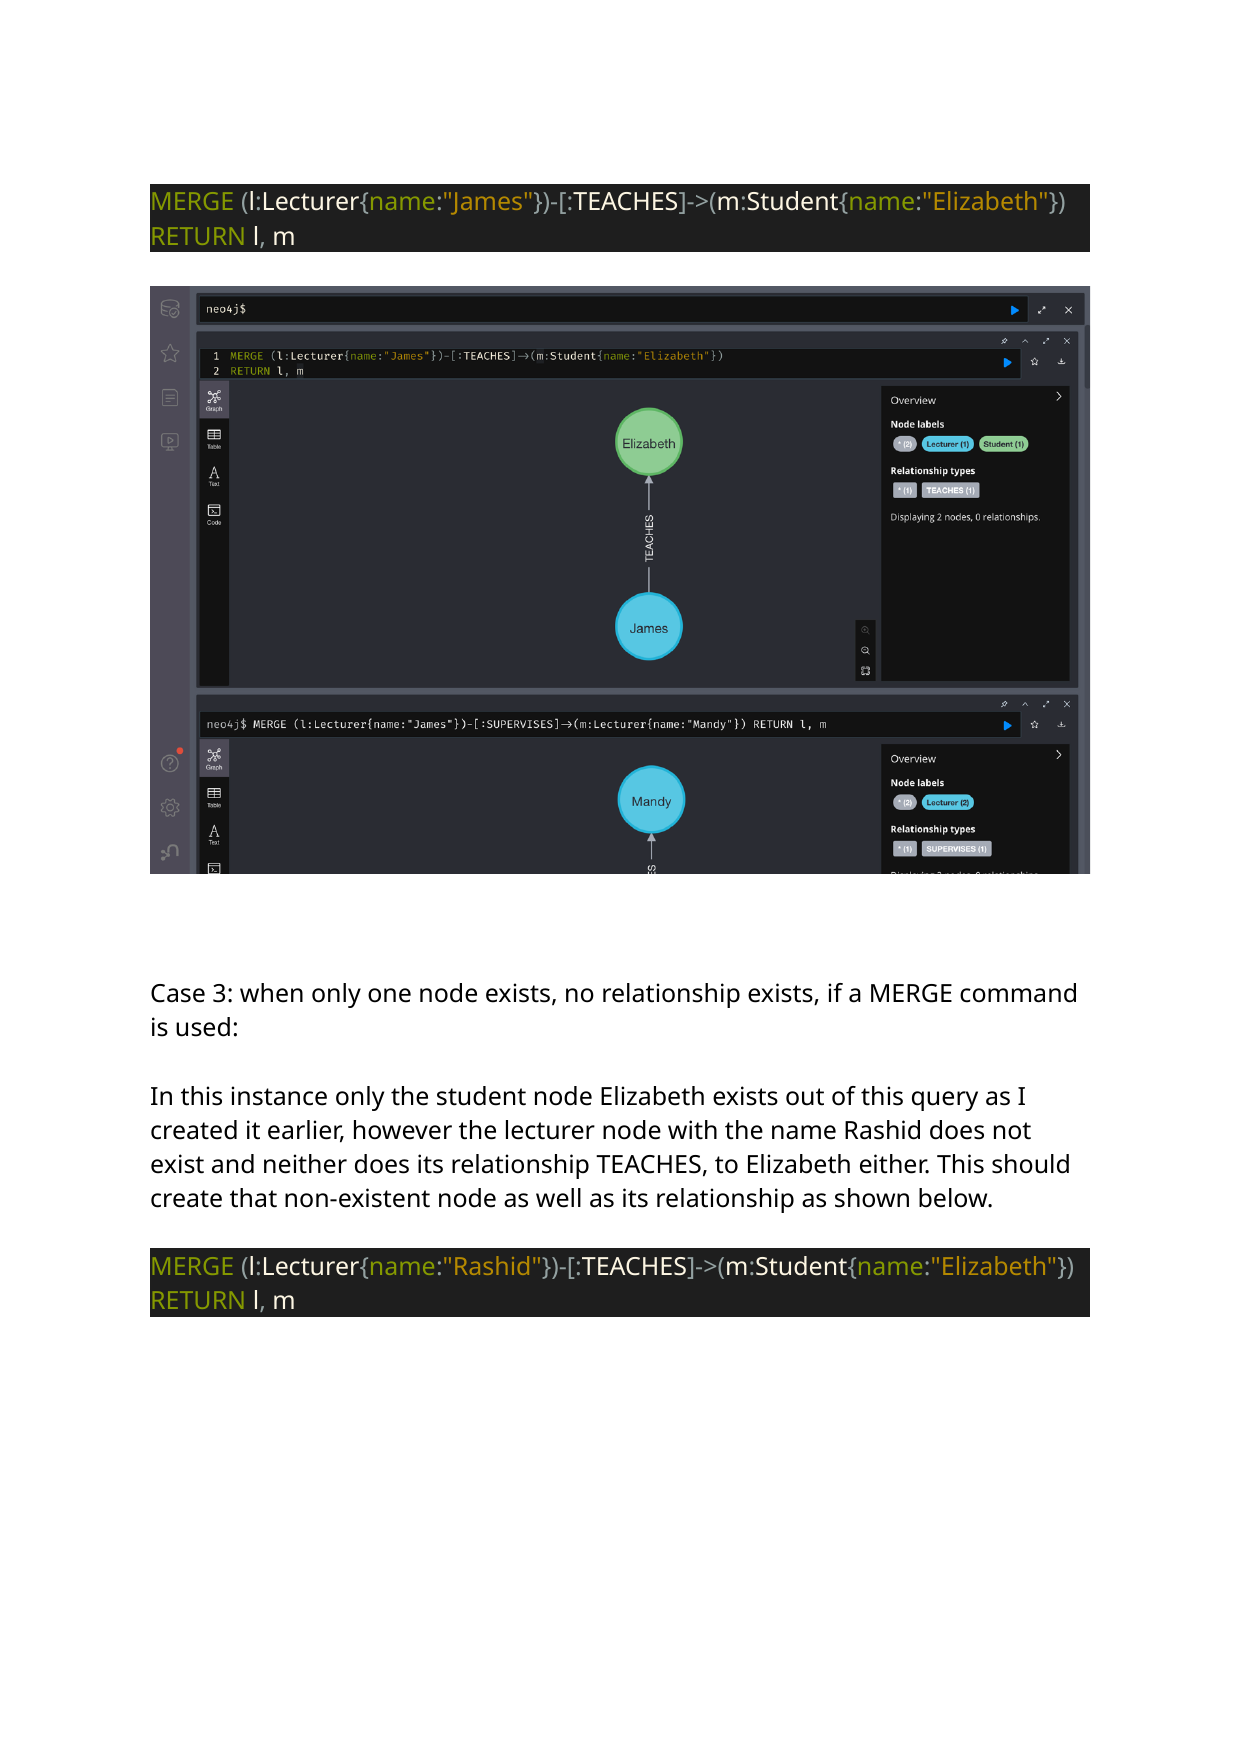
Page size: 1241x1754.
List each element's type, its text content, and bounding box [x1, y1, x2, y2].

text In this instance only the student node Elizabeth exists out of this query as I created it earlier, however the lecturer node with the name Rashid does not exist and neither does its relationship TEACHES, to Elizabeth either. This should create that non-existent node as well as its relationship as shown below. [150, 1078, 1090, 1214]
text MERGE (l:Lecturer{name:"James"})-[:TEACHES]->(m:Student{name:"Elizabeth"}) [150, 184, 1090, 218]
picture [150, 286, 1091, 874]
text MERGE (l:Lecturer{name:"Rashid"})-[:TEACHES]->(m:Student{name:"Elizabeth"}) [150, 1248, 1090, 1283]
text Case 3: when only one node exists, no relationship exists, if a MERGE command is used: [150, 976, 1090, 1044]
text RETURN l, m [150, 1283, 1090, 1317]
text RETURN l, m [150, 218, 1090, 252]
